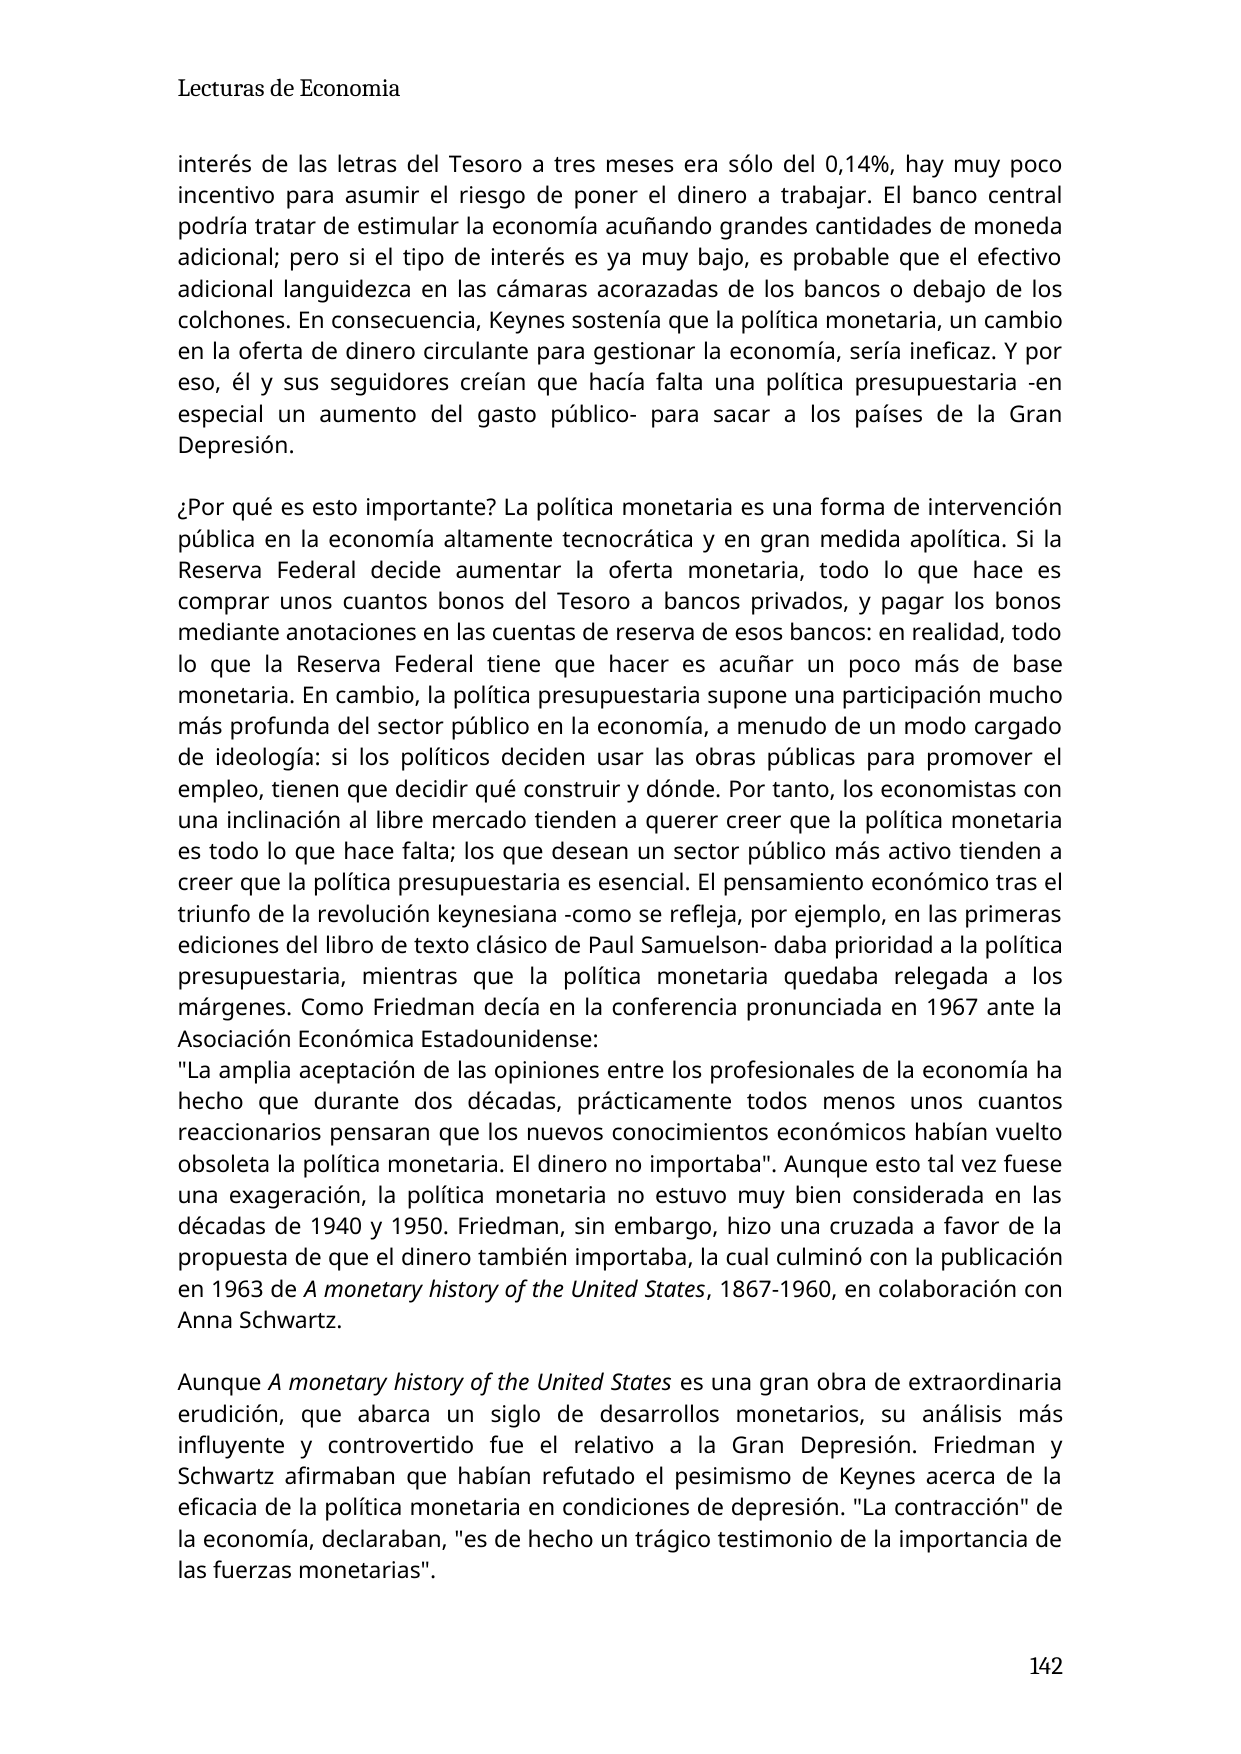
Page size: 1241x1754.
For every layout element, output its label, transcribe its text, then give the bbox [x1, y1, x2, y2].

text ¿Por qué es esto importante? La política monetaria es una forma de intervención pública en la economía altamente tecnocrática y en gran medida apolítica. Si la Reserva Federal decide aumentar la oferta monetaria, todo lo que hace es comprar unos cuantos bonos del Tesoro a bancos privados, y pagar los bonos mediante anotaciones en las cuentas de reserva de esos bancos: en realidad, todo lo que la Reserva Federal tiene que hacer es acuñar un poco más de base monetaria. En cambio, la política presupuestaria supone una participación mucho más profunda del sector público en la economía, a menudo de un modo cargado de ideología: si los políticos deciden usar las obras públicas para promover el empleo, tienen que decidir qué construir y dónde. Por tanto, los economistas con una inclinación al libre mercado tienden a querer creer que la política monetaria es todo lo que hace falta; los que desean un sector público más activo tienden a creer que la política presupuestaria es esencial. El pensamiento económico tras el triunfo de la revolución keynesiana -como se refleja, por ejemplo, en las primeras ediciones del libro de texto clásico de Paul Samuelson- daba prioridad a la política presupuestaria, mientras que la política monetaria quedaba relegada a los márgenes. Como Friedman decía en la conferencia pronunciada en 1967 ante la Asociación Económica Estadounidense: [177, 491, 1063, 1054]
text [177, 148, 1063, 460]
text "La amplia aceptación de las opiniones entre los profesionales de la economía ha hecho que durante dos décadas, prácticamente todos menos unos cuantos reaccionarios pensaran que los nuevos conocimientos económicos habían vuelto obsoleta la política monetaria. El dinero no importaba". Aunque esto tal vez fuese una exageración, la política monetaria no estuvo muy bien considerada en las décadas de 1940 y 1950. Friedman, sin embargo, hizo una cruzada a favor de la propuesta de que el dinero también importaba, la cual culminó con la publicación en 1963 de A monetary history of the United States, 1867-1960, en colaboración con Anna Schwartz. [177, 1054, 1063, 1335]
text Aunque A monetary history of the United States es una gran obra de extraordinaria erudición, que abarca un siglo de desarrollos monetarios, su análisis más influyente y controvertido fue el relativo a la Gran Depresión. Friedman y Schwartz afirmaban que habían refutado el pesimismo de Keynes acerca de la eficacia de la política monetaria en condiciones de depresión. "La contracción" de la economía, declaraban, "es de hecho un trágico testimonio de la importancia de las fuerzas monetarias". [177, 1366, 1063, 1585]
